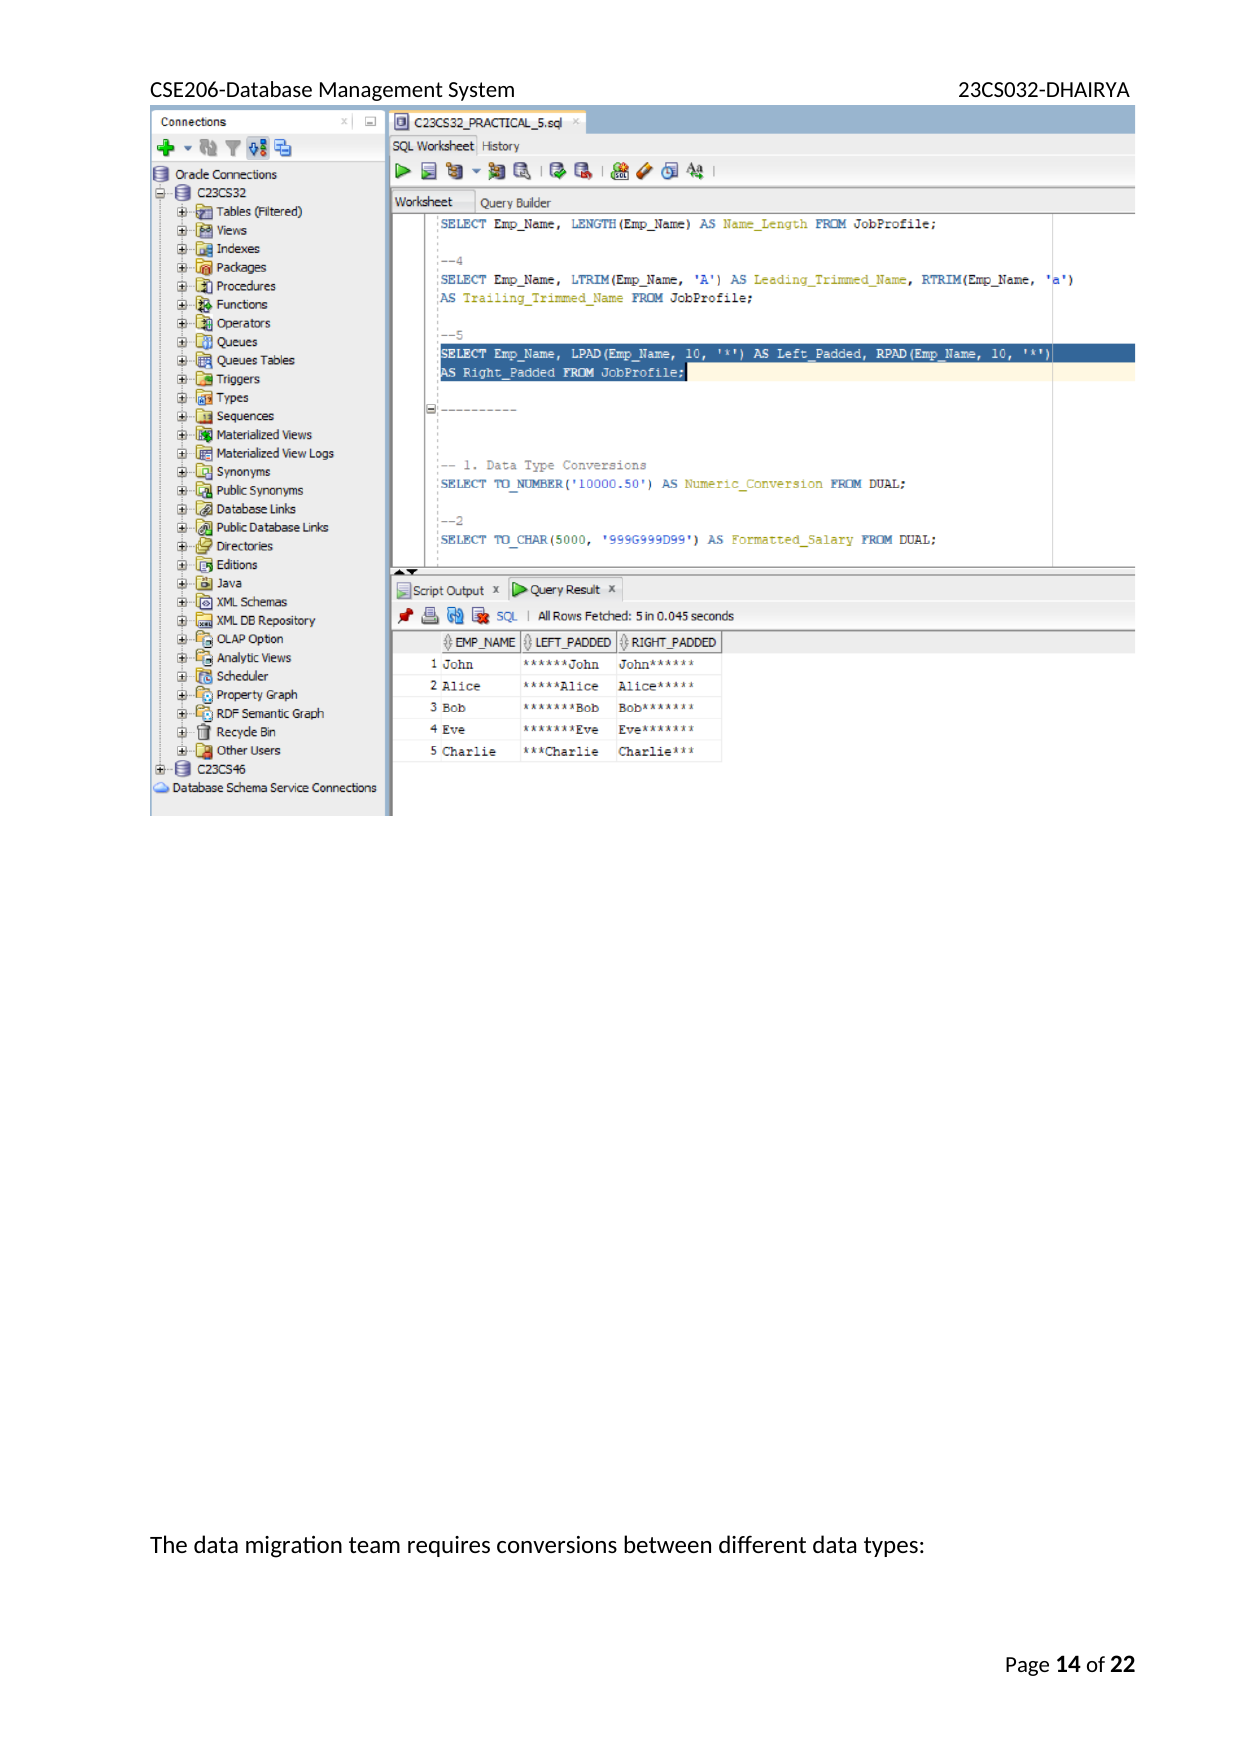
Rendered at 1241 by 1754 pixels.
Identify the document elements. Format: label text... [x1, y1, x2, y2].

picture [150, 105, 1136, 816]
text The data migration team requires conversions between different data types: [150, 1529, 1135, 1559]
